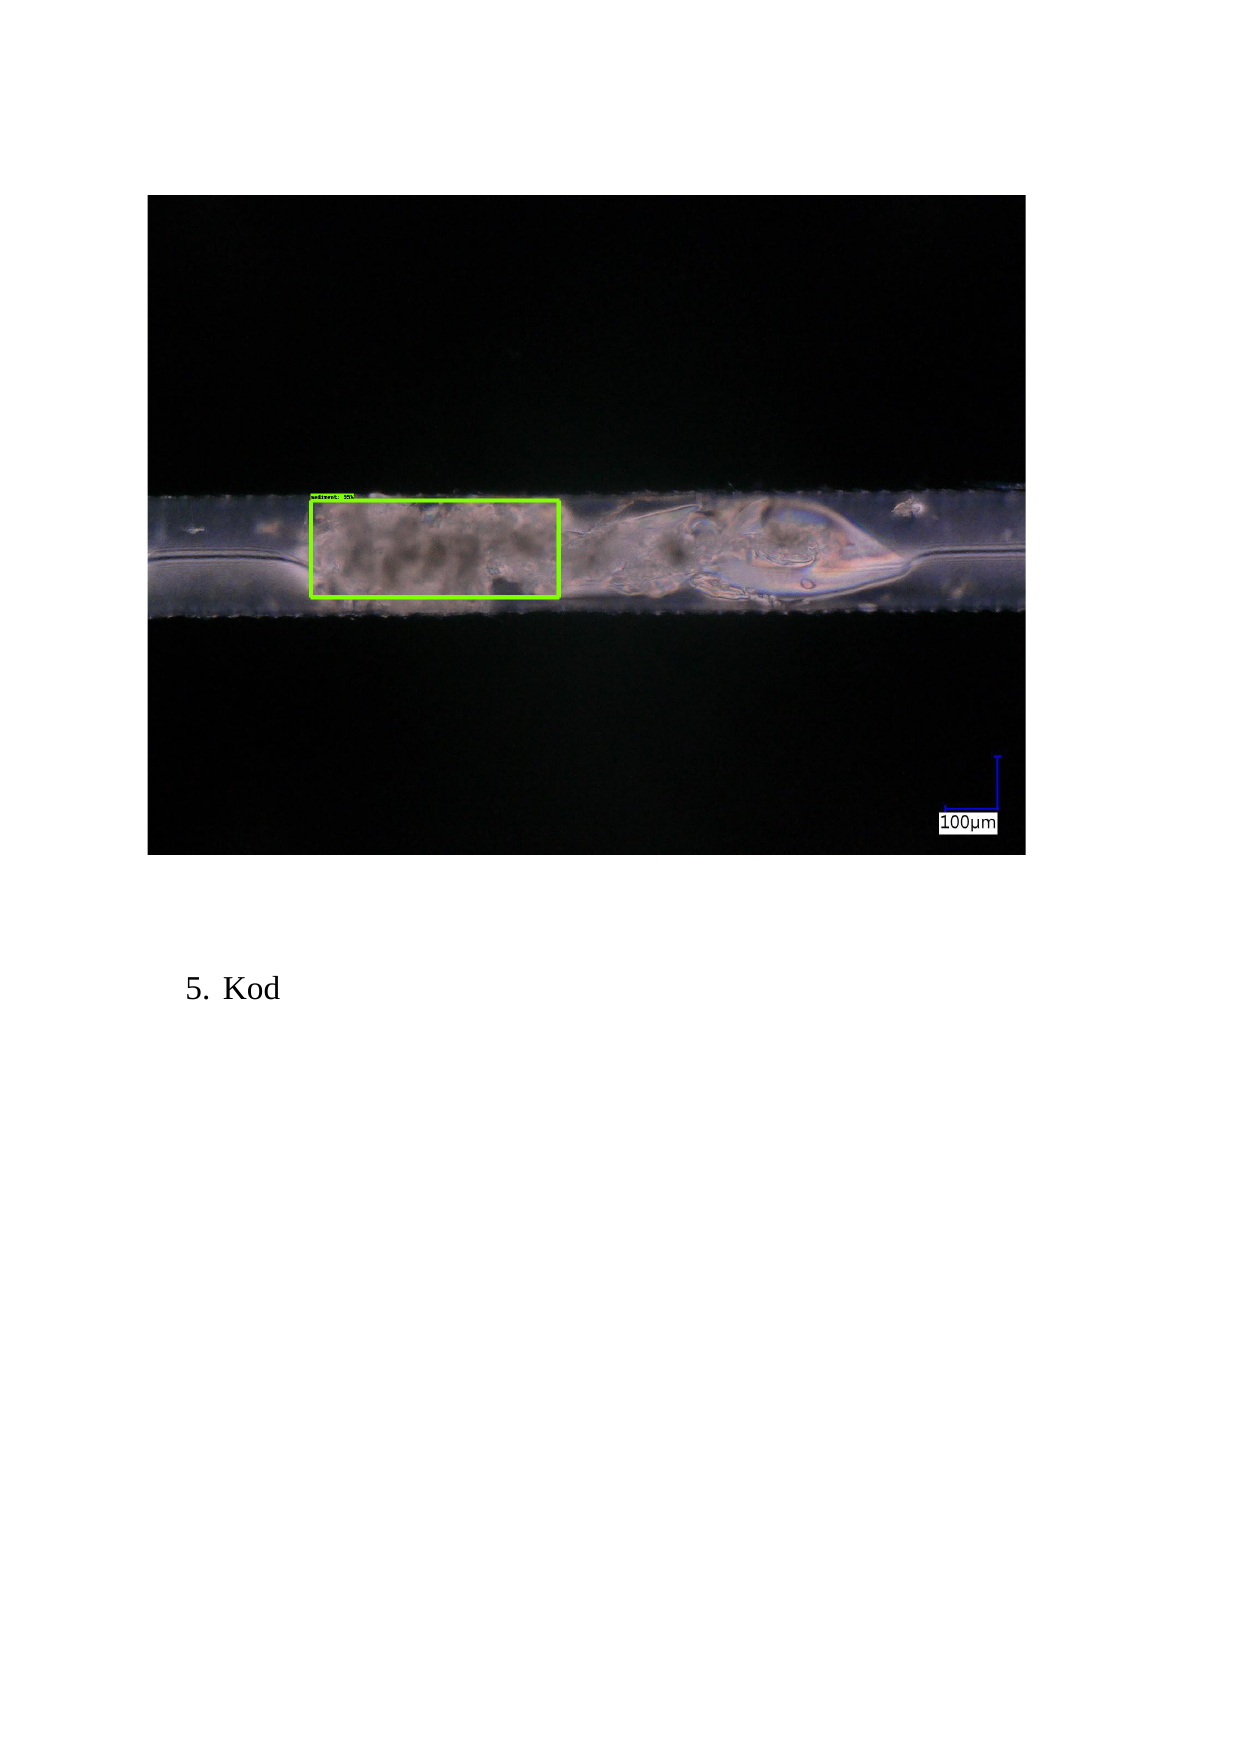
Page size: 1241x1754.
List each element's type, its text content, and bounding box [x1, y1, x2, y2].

picture [147, 195, 1026, 855]
list Kod [185, 968, 1093, 1007]
